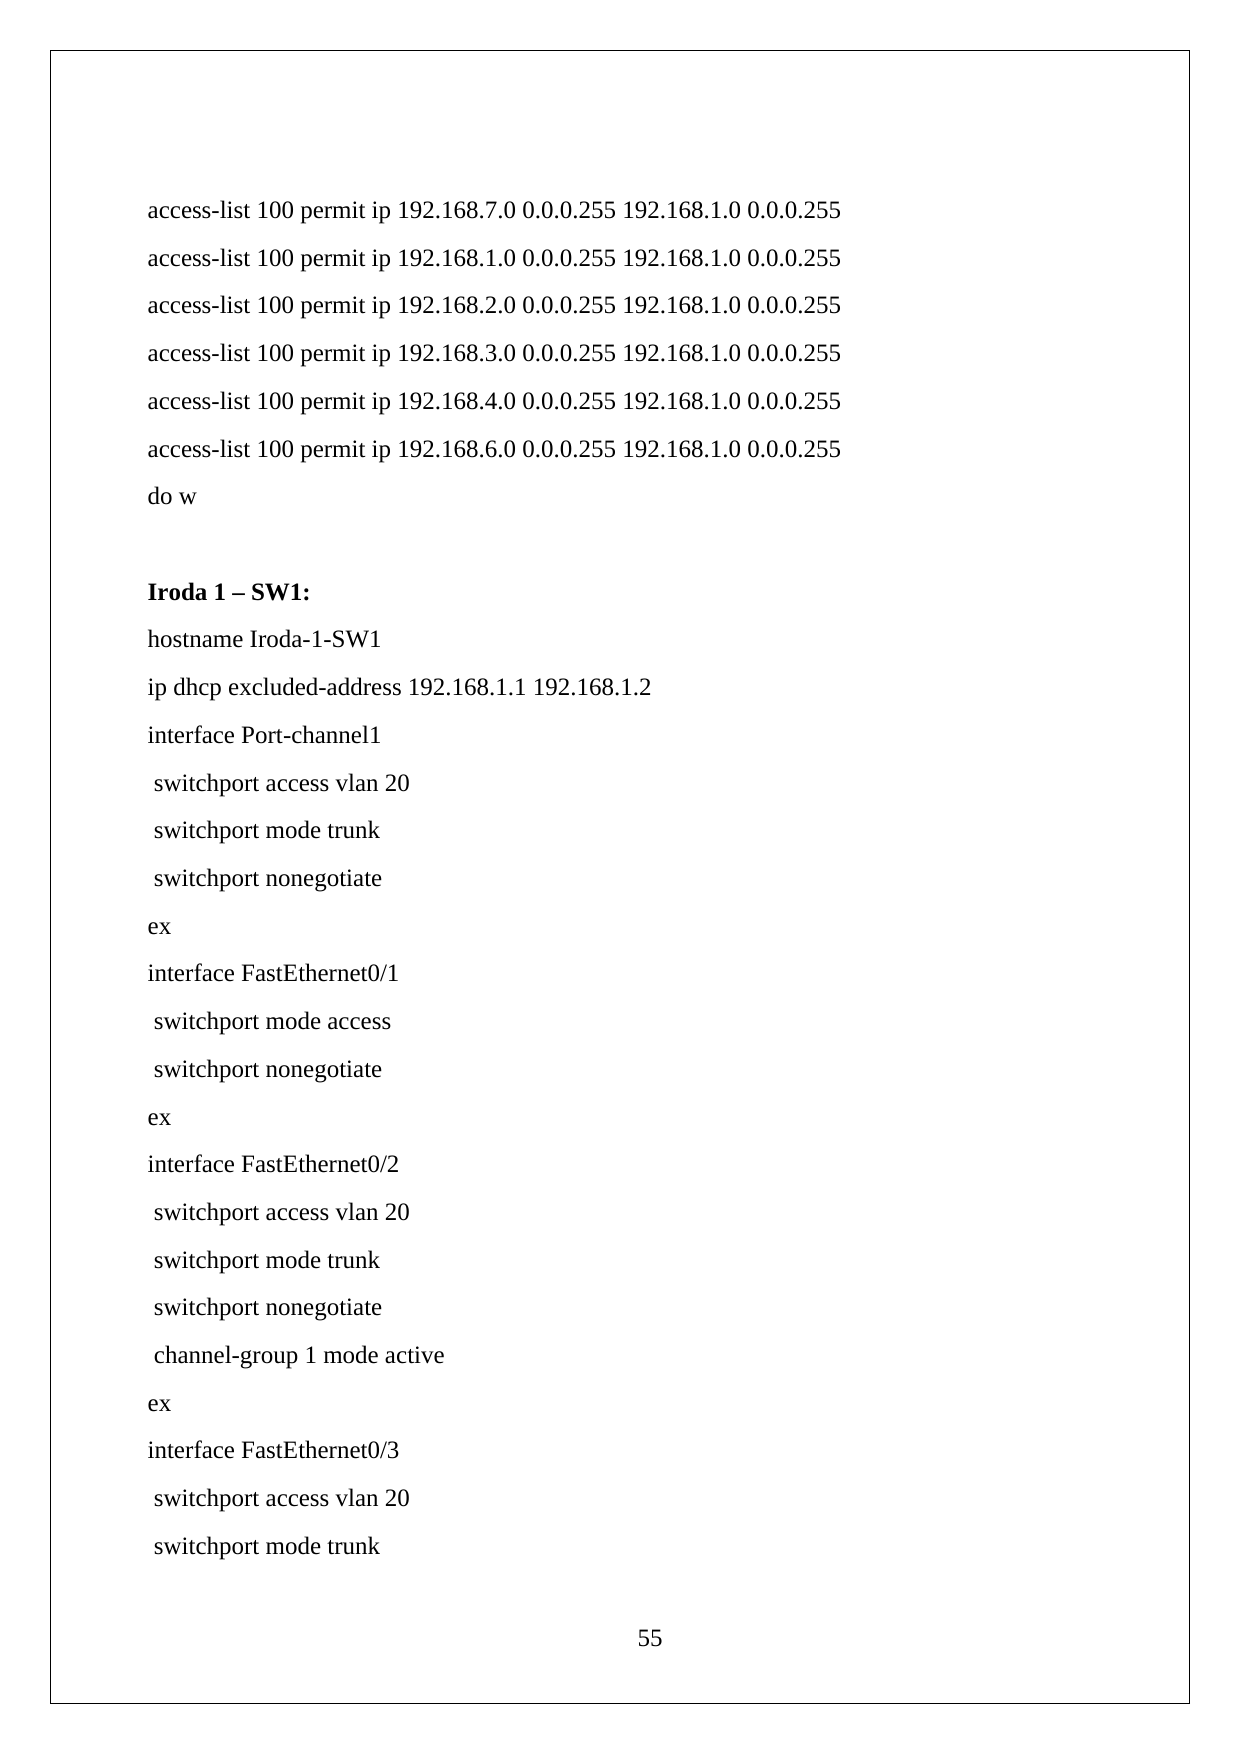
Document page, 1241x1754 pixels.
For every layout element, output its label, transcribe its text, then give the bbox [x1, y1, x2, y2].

text switchport mode trunk [147, 1245, 1093, 1273]
text access-list 100 permit ip 192.168.2.0 0.0.0.255 192.168.1.0 0.0.0.255 [147, 291, 1093, 319]
text ex [147, 1388, 1093, 1417]
text interface FastEthernet0/3 [147, 1436, 1093, 1464]
text do w [147, 481, 1093, 510]
text interface Port-channel1 [147, 720, 1093, 749]
text ex [147, 911, 1093, 939]
text switchport nonegotiate [147, 863, 1093, 892]
text Iroda 1 – SW1: [147, 577, 1093, 606]
text switchport mode trunk [147, 1531, 1093, 1560]
text interface FastEthernet0/2 [147, 1149, 1093, 1178]
text access-list 100 permit ip 192.168.4.0 0.0.0.255 192.168.1.0 0.0.0.255 [147, 386, 1093, 415]
text hostname Iroda-1-SW1 [147, 624, 1093, 653]
text access-list 100 permit ip 192.168.7.0 0.0.0.255 192.168.1.0 0.0.0.255 [147, 195, 1093, 224]
text ip dhcp excluded-address 192.168.1.1 192.168.1.2 [147, 672, 1093, 701]
text switchport nonegotiate [147, 1292, 1093, 1321]
text switchport access vlan 20 [147, 1197, 1093, 1226]
text ex [147, 1102, 1093, 1130]
text switchport mode access [147, 1006, 1093, 1035]
text switchport access vlan 20 [147, 1483, 1093, 1512]
text switchport access vlan 20 [147, 768, 1093, 796]
text access-list 100 permit ip 192.168.3.0 0.0.0.255 192.168.1.0 0.0.0.255 [147, 338, 1093, 367]
text channel-group 1 mode active [147, 1340, 1093, 1369]
text access-list 100 permit ip 192.168.6.0 0.0.0.255 192.168.1.0 0.0.0.255 [147, 434, 1093, 462]
text access-list 100 permit ip 192.168.1.0 0.0.0.255 192.168.1.0 0.0.0.255 [147, 243, 1093, 272]
text switchport mode trunk [147, 815, 1093, 844]
text interface FastEthernet0/1 [147, 958, 1093, 987]
text switchport nonegotiate [147, 1054, 1093, 1083]
